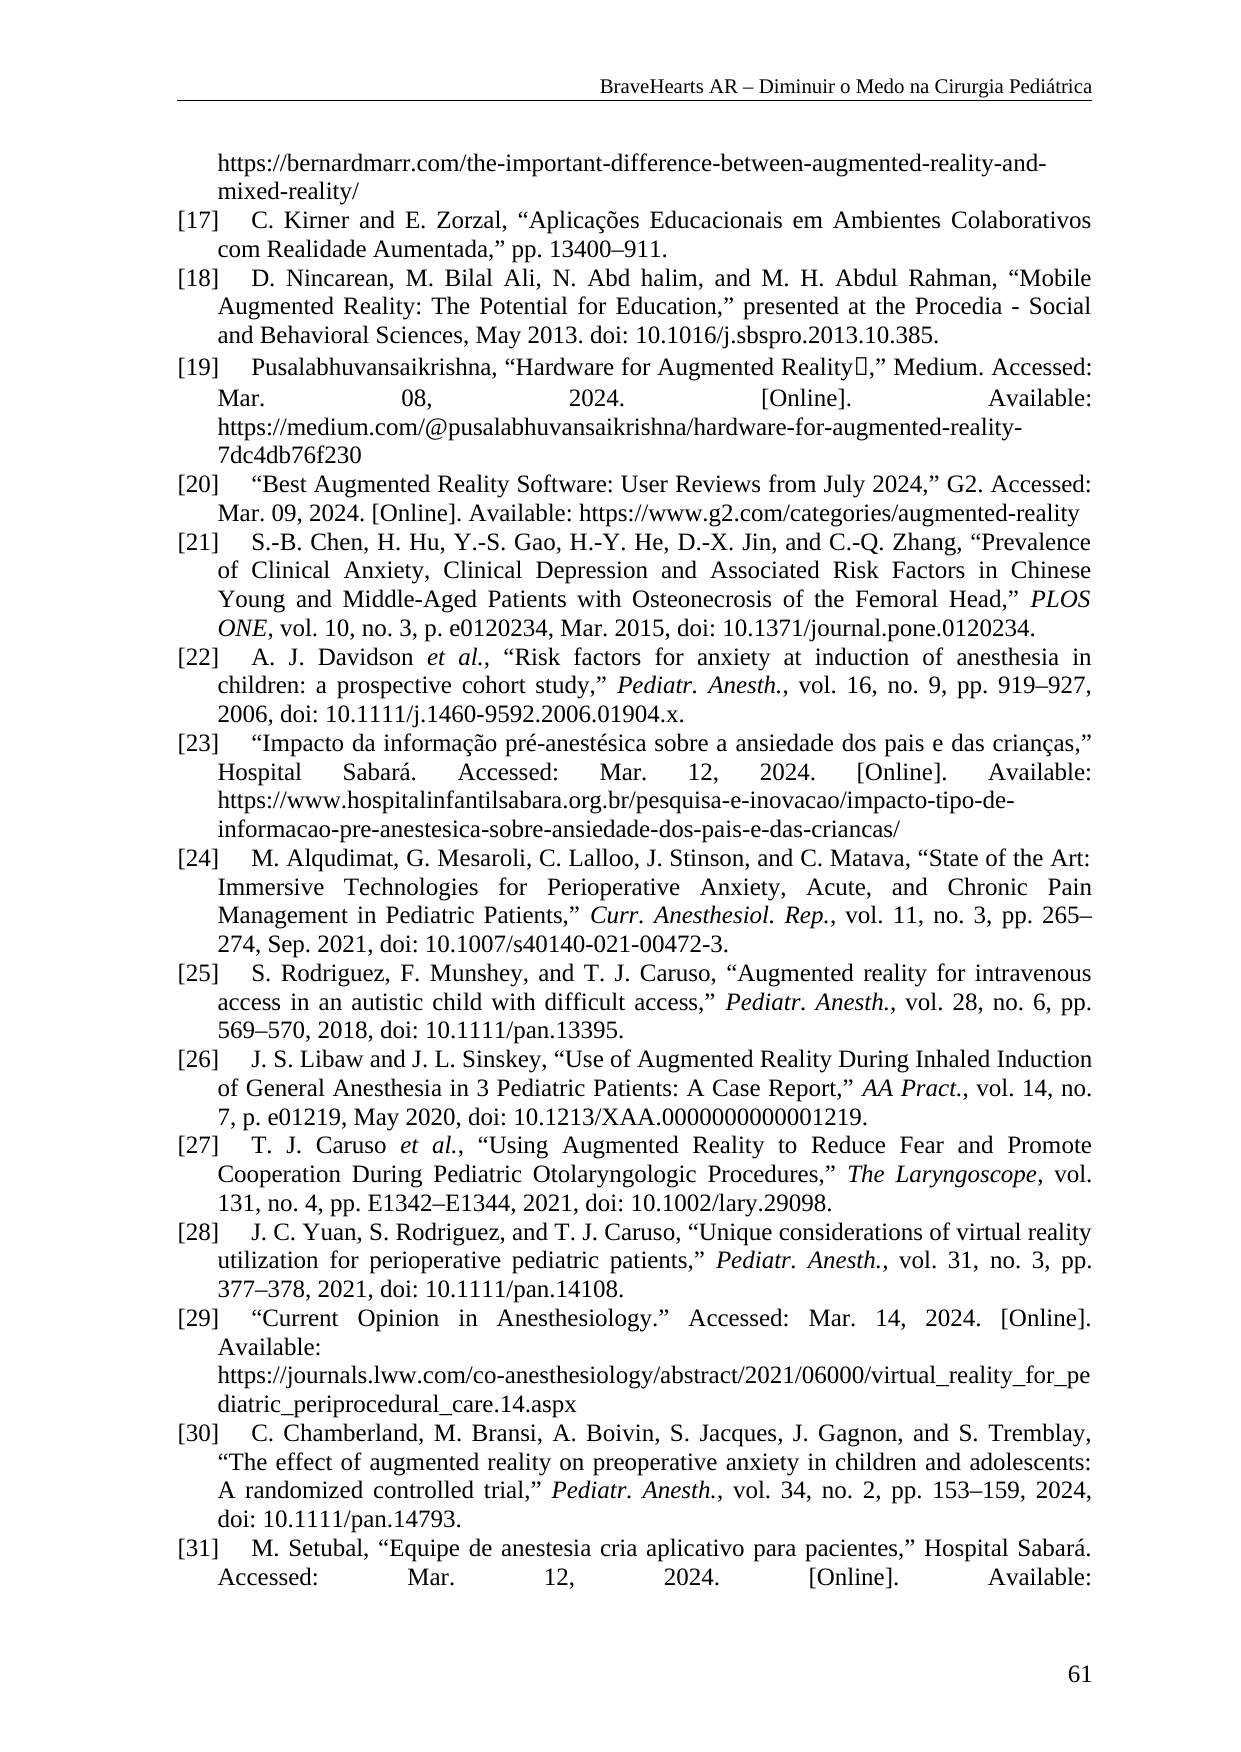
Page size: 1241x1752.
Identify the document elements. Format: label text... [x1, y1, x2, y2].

text [27] T. J. Caruso et al., “Using Augmented Reality to Reduce Fear and Promote Cooperation During Pediatric Otolaryngologic Procedures,” The Laryngoscope, vol. 131, no. 4, pp. E1342–E1344, 2021, doi: 10.1002/lary.29098. [177, 1131, 1092, 1217]
text [18] D. Nincarean, M. Bilal Ali, N. Abd halim, and M. H. Abdul Rahman, “Mobile Augmented Reality: The Potential for Education,” presented at the Procedia - Social and Behavioral Sciences, May 2013. doi: 10.1016/j.sbspro.2013.10.385. [177, 263, 1092, 349]
text [24] M. Alqudimat, G. Mesaroli, C. Lalloo, J. Stinson, and C. Matava, “State of the Art: Immersive Technologies for Perioperative Anxiety, Acute, and Chronic Pain Management in Pediatric Patients,” Curr. Anesthesiol. Rep., vol. 11, no. 3, pp. 265–274, Sep. 2021, doi: 10.1007/s40140-021-00472-3. [177, 843, 1092, 958]
text [28] J. C. Yuan, S. Rodriguez, and T. J. Caruso, “Unique considerations of virtual reality utilization for perioperative pediatric patients,” Pediatr. Anesth., vol. 31, no. 3, pp. 377–378, 2021, doi: 10.1111/pan.14108. [177, 1217, 1092, 1303]
text [25] S. Rodriguez, F. Munshey, and T. J. Caruso, “Augmented reality for intravenous access in an autistic child with difficult access,” Pediatr. Anesth., vol. 28, no. 6, pp. 569–570, 2018, doi: 10.1111/pan.13395. [177, 958, 1092, 1044]
text [22] A. J. Davidson et al., “Risk factors for anxiety at induction of anesthesia in children: a prospective cohort study,” Pediatr. Anesth., vol. 16, no. 9, pp. 919–927, 2006, doi: 10.1111/j.1460-9592.2006.01904.x. [177, 642, 1092, 728]
text [29] “Current Opinion in Anesthesiology.” Accessed: Mar. 14, 2024. [Online]. Available: https://journals.lww.com/co-anesthesiology/abstract/2021/06000/virtual_reality_for_pediatric_periprocedural_care.14.aspx [177, 1303, 1092, 1418]
text [21] S.-B. Chen, H. Hu, Y.-S. Gao, H.-Y. He, D.-X. Jin, and C.-Q. Zhang, “Prevalence of Clinical Anxiety, Clinical Depression and Associated Risk Factors in Chinese Young and Middle-Aged Patients with Osteonecrosis of the Femoral Head,” PLOS ONE, vol. 10, no. 3, p. e0120234, Mar. 2015, doi: 10.1371/journal.pone.0120234. [177, 527, 1092, 642]
text [19] Pusalabhuvansaikrishna, “Hardware for Augmented Reality🤳,” Medium. Accessed: Mar. 08, 2024. [Online]. Available: https://medium.com/@pusalabhuvansaikrishna/hardware-for-augmented-reality-7dc4db76f230 [177, 349, 1092, 469]
text [17] C. Kirner and E. Zorzal, “Aplicações Educacionais em Ambientes Colaborativos com Realidade Aumentada,” pp. 13400–911. [177, 205, 1092, 263]
text [23] “Impacto da informação pré-anestésica sobre a ansiedade dos pais e das crianças,” Hospital Sabará. Accessed: Mar. 12, 2024. [Online]. Available: https://www.hospitalinfantilsabara.org.br/pesquisa-e-inovacao/impacto-tipo-de-informacao-pre-anestesica-sobre-ansiedade-dos-pais-e-das-criancas/ [177, 728, 1092, 843]
text [26] J. S. Libaw and J. L. Sinskey, “Use of Augmented Reality During Inhaled Induction of General Anesthesia in 3 Pediatric Patients: A Case Report,” AA Pract., vol. 14, no. 7, p. e01219, May 2020, doi: 10.1213/XAA.0000000000001219. [177, 1044, 1092, 1131]
text [20] “Best Augmented Reality Software: User Reviews from July 2024,” G2. Accessed: Mar. 09, 2024. [Online]. Available: https://www.g2.com/categories/augmented-reality [177, 469, 1092, 527]
text [30] C. Chamberland, M. Bransi, A. Boivin, S. Jacques, J. Gagnon, and S. Tremblay, “The effect of augmented reality on preoperative anxiety in children and adolescents: A randomized controlled trial,” Pediatr. Anesth., vol. 34, no. 2, pp. 153–159, 2024, doi: 10.1111/pan.14793. [177, 1418, 1092, 1533]
